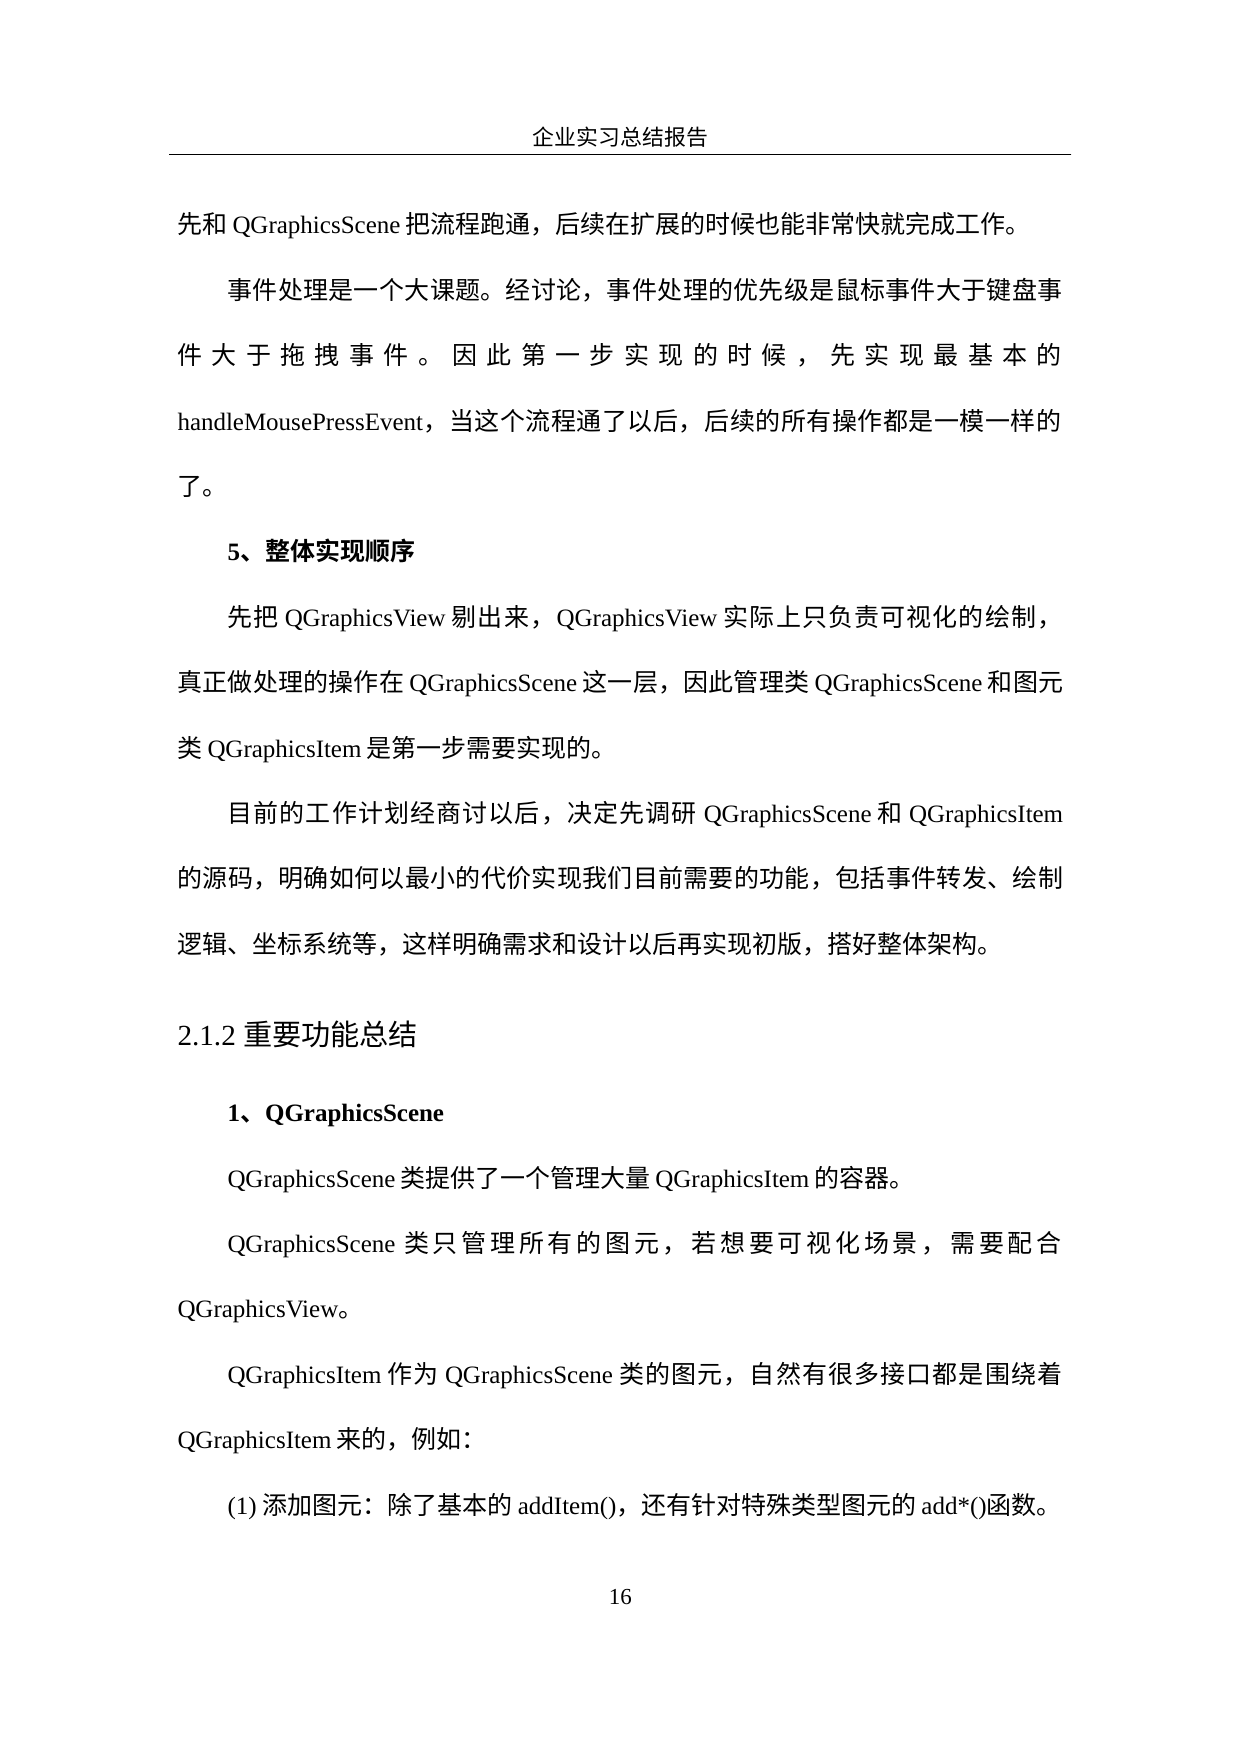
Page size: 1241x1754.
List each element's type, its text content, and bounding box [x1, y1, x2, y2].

text 先把QGraphicsView剔出来，QGraphicsView实际上只负责可视化的绘制，真正做处理的操作在QGraphicsScene这一层，因此管理类QGraphicsScene和图元类QGraphicsItem是第一步需要实现的。 [177, 583, 1063, 779]
text QGraphicsItem作为QGraphicsScene类的图元，自然有很多接口都是围绕着QGraphicsItem来的，例如： [177, 1340, 1063, 1471]
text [177, 190, 1063, 256]
subtitle 2.1.2 重要功能总结 [177, 1000, 1063, 1066]
text QGraphicsScene类只管理所有的图元，若想要可视化场景，需要配合QGraphicsView。 [177, 1209, 1063, 1340]
text (1) 添加图元：除了基本的addItem()，还有针对特殊类型图元的add*()函数。 [177, 1471, 1063, 1536]
text QGraphicsScene类提供了一个管理大量QGraphicsItem的容器。 [177, 1143, 1063, 1209]
text 目前的工作计划经商讨以后，决定先调研QGraphicsScene和QGraphicsItem的源码，明确如何以最小的代价实现我们目前需要的功能，包括事件转发、绘制逻辑、坐标系统等，这样明确需求和设计以后再实现初版，搭好整体架构。 [177, 779, 1063, 975]
text 5、整体实现顺序 [177, 517, 1063, 583]
text 事件处理是一个大课题。经讨论，事件处理的优先级是鼠标事件大于键盘事件大于拖拽事件。因此第一步实现的时候，先实现最基本的handleMousePressEvent，当这个流程通了以后，后续的所有操作都是一模一样的了。 [177, 256, 1063, 517]
text 1、QGraphicsScene [177, 1078, 1063, 1143]
